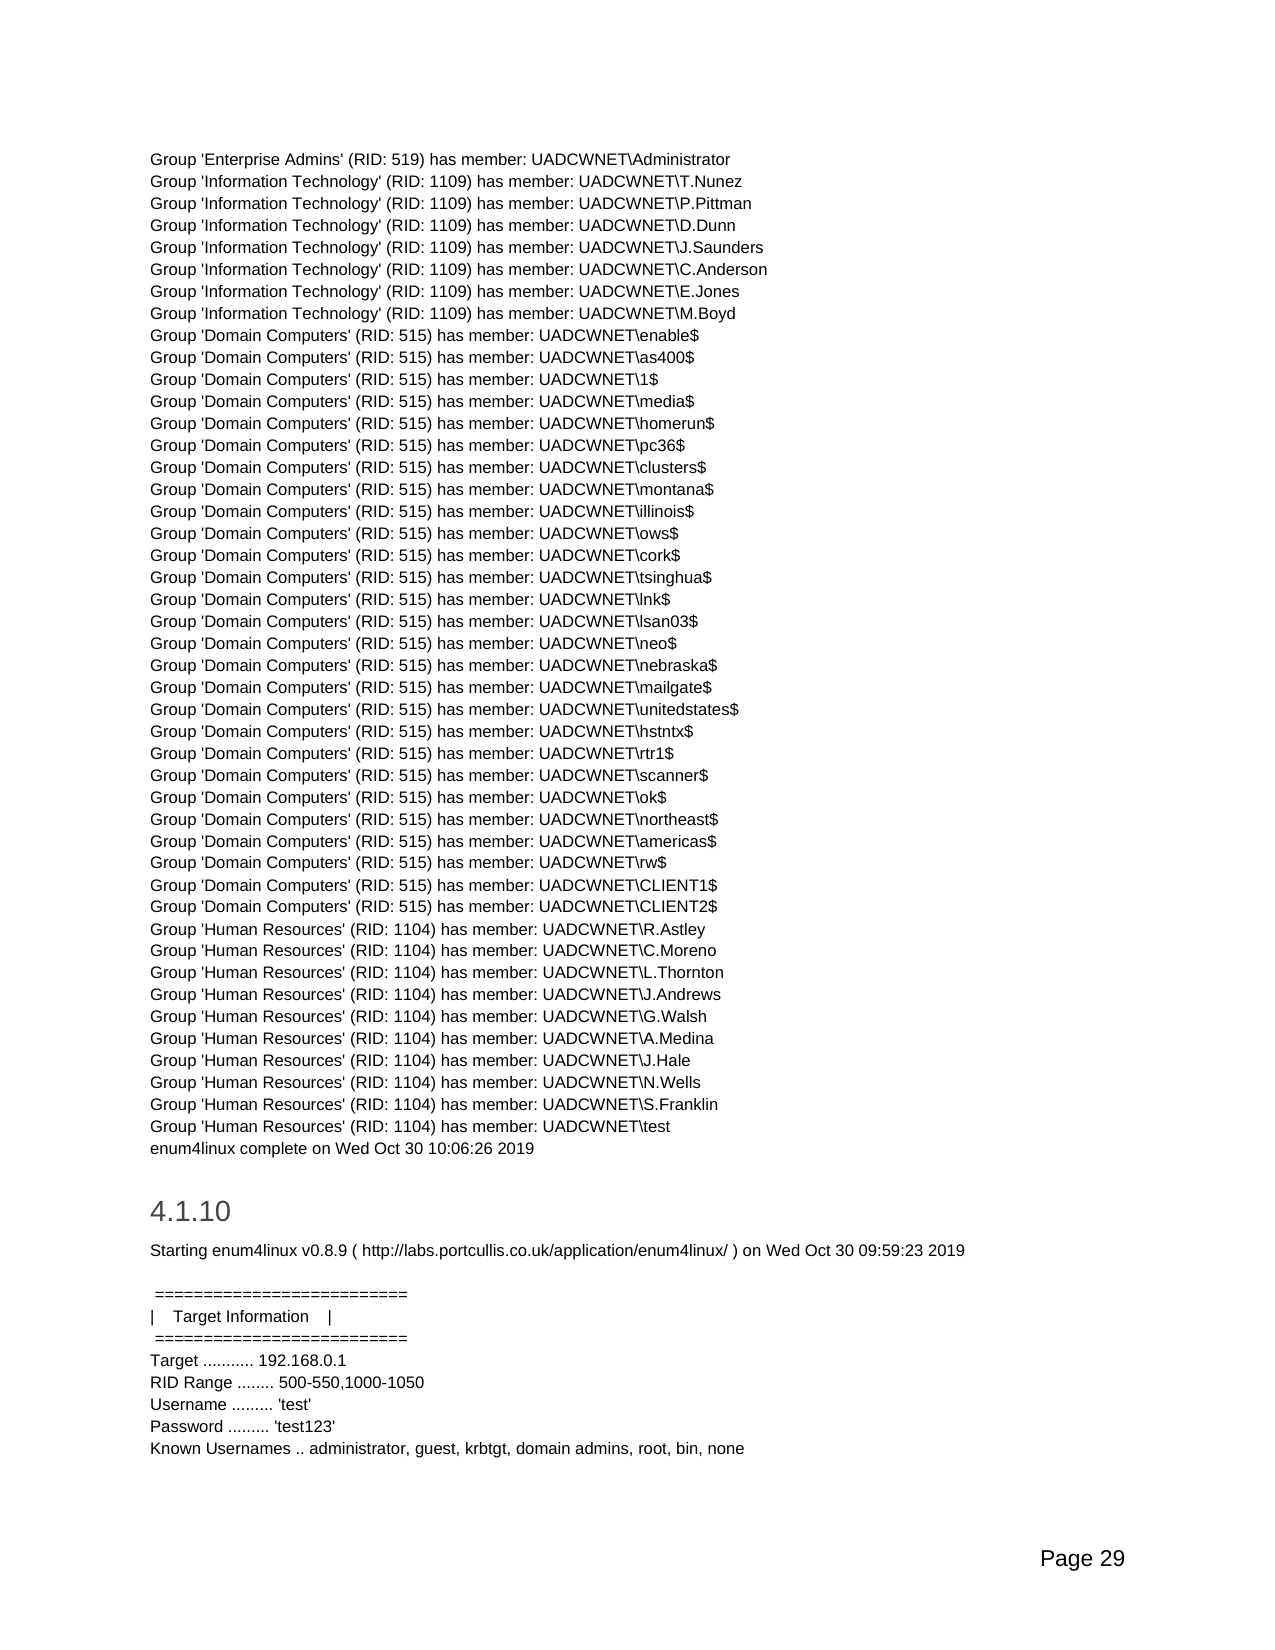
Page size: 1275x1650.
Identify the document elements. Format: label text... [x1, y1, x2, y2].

text ========================== [150, 1329, 1125, 1348]
text Group 'Domain Computers' (RID: 515) has member: UADCWNET\tsinghua$ [150, 568, 1125, 587]
text Group 'Domain Computers' (RID: 515) has member: UADCWNET\1$ [150, 370, 1125, 389]
text Starting enum4linux v0.8.9 ( http://labs.portcullis.co.uk/application/enum4linux/ ) on Wed Oct 30 09:59:23 2019 [150, 1241, 1125, 1260]
text Group 'Domain Computers' (RID: 515) has member: UADCWNET\CLIENT1$ [150, 875, 1125, 894]
text Group 'Domain Computers' (RID: 515) has member: UADCWNET\ok$ [150, 787, 1125, 807]
text Group 'Domain Computers' (RID: 515) has member: UADCWNET\lnk$ [150, 589, 1125, 609]
text Group 'Domain Computers' (RID: 515) has member: UADCWNET\clusters$ [150, 458, 1125, 477]
text Group 'Domain Computers' (RID: 515) has member: UADCWNET\scanner$ [150, 765, 1125, 784]
text Group 'Human Resources' (RID: 1104) has member: UADCWNET\J.Hale [150, 1051, 1125, 1070]
text Group 'Domain Computers' (RID: 515) has member: UADCWNET\hstntx$ [150, 721, 1125, 741]
text ========================== [150, 1285, 1125, 1304]
text Group 'Domain Computers' (RID: 515) has member: UADCWNET\lsan03$ [150, 612, 1125, 631]
text Username ......... 'test' [150, 1395, 1125, 1414]
text Group 'Information Technology' (RID: 1109) has member: UADCWNET\E.Jones [150, 282, 1125, 301]
text Group 'Information Technology' (RID: 1109) has member: UADCWNET\T.Nunez [150, 172, 1125, 191]
text Group 'Domain Computers' (RID: 515) has member: UADCWNET\rtr1$ [150, 743, 1125, 763]
text Group 'Information Technology' (RID: 1109) has member: UADCWNET\C.Anderson [150, 260, 1125, 279]
text Group 'Domain Computers' (RID: 515) has member: UADCWNET\nebraska$ [150, 656, 1125, 675]
text Group 'Human Resources' (RID: 1104) has member: UADCWNET\C.Moreno [150, 941, 1125, 960]
text Group 'Domain Computers' (RID: 515) has member: UADCWNET\unitedstates$ [150, 699, 1125, 719]
text Group 'Human Resources' (RID: 1104) has member: UADCWNET\J.Andrews [150, 985, 1125, 1004]
text Group 'Human Resources' (RID: 1104) has member: UADCWNET\test [150, 1117, 1125, 1136]
text Group 'Human Resources' (RID: 1104) has member: UADCWNET\S.Franklin [150, 1095, 1125, 1114]
text Group 'Human Resources' (RID: 1104) has member: UADCWNET\N.Wells [150, 1073, 1125, 1092]
text Group 'Information Technology' (RID: 1109) has member: UADCWNET\P.Pittman [150, 194, 1125, 213]
text Group 'Domain Computers' (RID: 515) has member: UADCWNET\cork$ [150, 546, 1125, 565]
text Group 'Domain Computers' (RID: 515) has member: UADCWNET\northeast$ [150, 809, 1125, 828]
text Group 'Domain Computers' (RID: 515) has member: UADCWNET\pc36$ [150, 436, 1125, 455]
text Group 'Domain Computers' (RID: 515) has member: UADCWNET\as400$ [150, 348, 1125, 367]
text Password ......... 'test123' [150, 1417, 1125, 1436]
text Group 'Human Resources' (RID: 1104) has member: UADCWNET\A.Medina [150, 1029, 1125, 1048]
text enum4linux complete on Wed Oct 30 10:06:26 2019 [150, 1139, 1125, 1158]
text Group 'Domain Computers' (RID: 515) has member: UADCWNET\illinois$ [150, 502, 1125, 521]
subtitle 4.1.10 [150, 1194, 1125, 1228]
text Group 'Human Resources' (RID: 1104) has member: UADCWNET\L.Thornton [150, 963, 1125, 982]
text Group 'Domain Computers' (RID: 515) has member: UADCWNET\mailgate$ [150, 677, 1125, 697]
text Known Usernames .. administrator, guest, krbtgt, domain admins, root, bin, none [150, 1439, 1125, 1458]
text Group 'Domain Computers' (RID: 515) has member: UADCWNET\rw$ [150, 853, 1125, 872]
text Group 'Information Technology' (RID: 1109) has member: UADCWNET\M.Boyd [150, 304, 1125, 323]
text Group 'Domain Computers' (RID: 515) has member: UADCWNET\ows$ [150, 524, 1125, 543]
text Group 'Human Resources' (RID: 1104) has member: UADCWNET\R.Astley [150, 919, 1125, 938]
text Group 'Domain Computers' (RID: 515) has member: UADCWNET\homerun$ [150, 414, 1125, 433]
text Group 'Domain Computers' (RID: 515) has member: UADCWNET\americas$ [150, 831, 1125, 851]
text Group 'Domain Computers' (RID: 515) has member: UADCWNET\media$ [150, 392, 1125, 411]
text Target ........... 192.168.0.1 [150, 1351, 1125, 1370]
text Group 'Domain Computers' (RID: 515) has member: UADCWNET\montana$ [150, 480, 1125, 499]
text Group 'Domain Computers' (RID: 515) has member: UADCWNET\CLIENT2$ [150, 897, 1125, 916]
text | Target Information | [150, 1307, 1125, 1326]
text RID Range ........ 500-550,1000-1050 [150, 1373, 1125, 1392]
text Group 'Domain Computers' (RID: 515) has member: UADCWNET\enable$ [150, 326, 1125, 345]
text Group 'Domain Computers' (RID: 515) has member: UADCWNET\neo$ [150, 633, 1125, 653]
text Group 'Human Resources' (RID: 1104) has member: UADCWNET\G.Walsh [150, 1007, 1125, 1026]
text Group 'Information Technology' (RID: 1109) has member: UADCWNET\J.Saunders [150, 238, 1125, 257]
text Group 'Enterprise Admins' (RID: 519) has member: UADCWNET\Administrator [150, 150, 1125, 169]
text Group 'Information Technology' (RID: 1109) has member: UADCWNET\D.Dunn [150, 216, 1125, 235]
